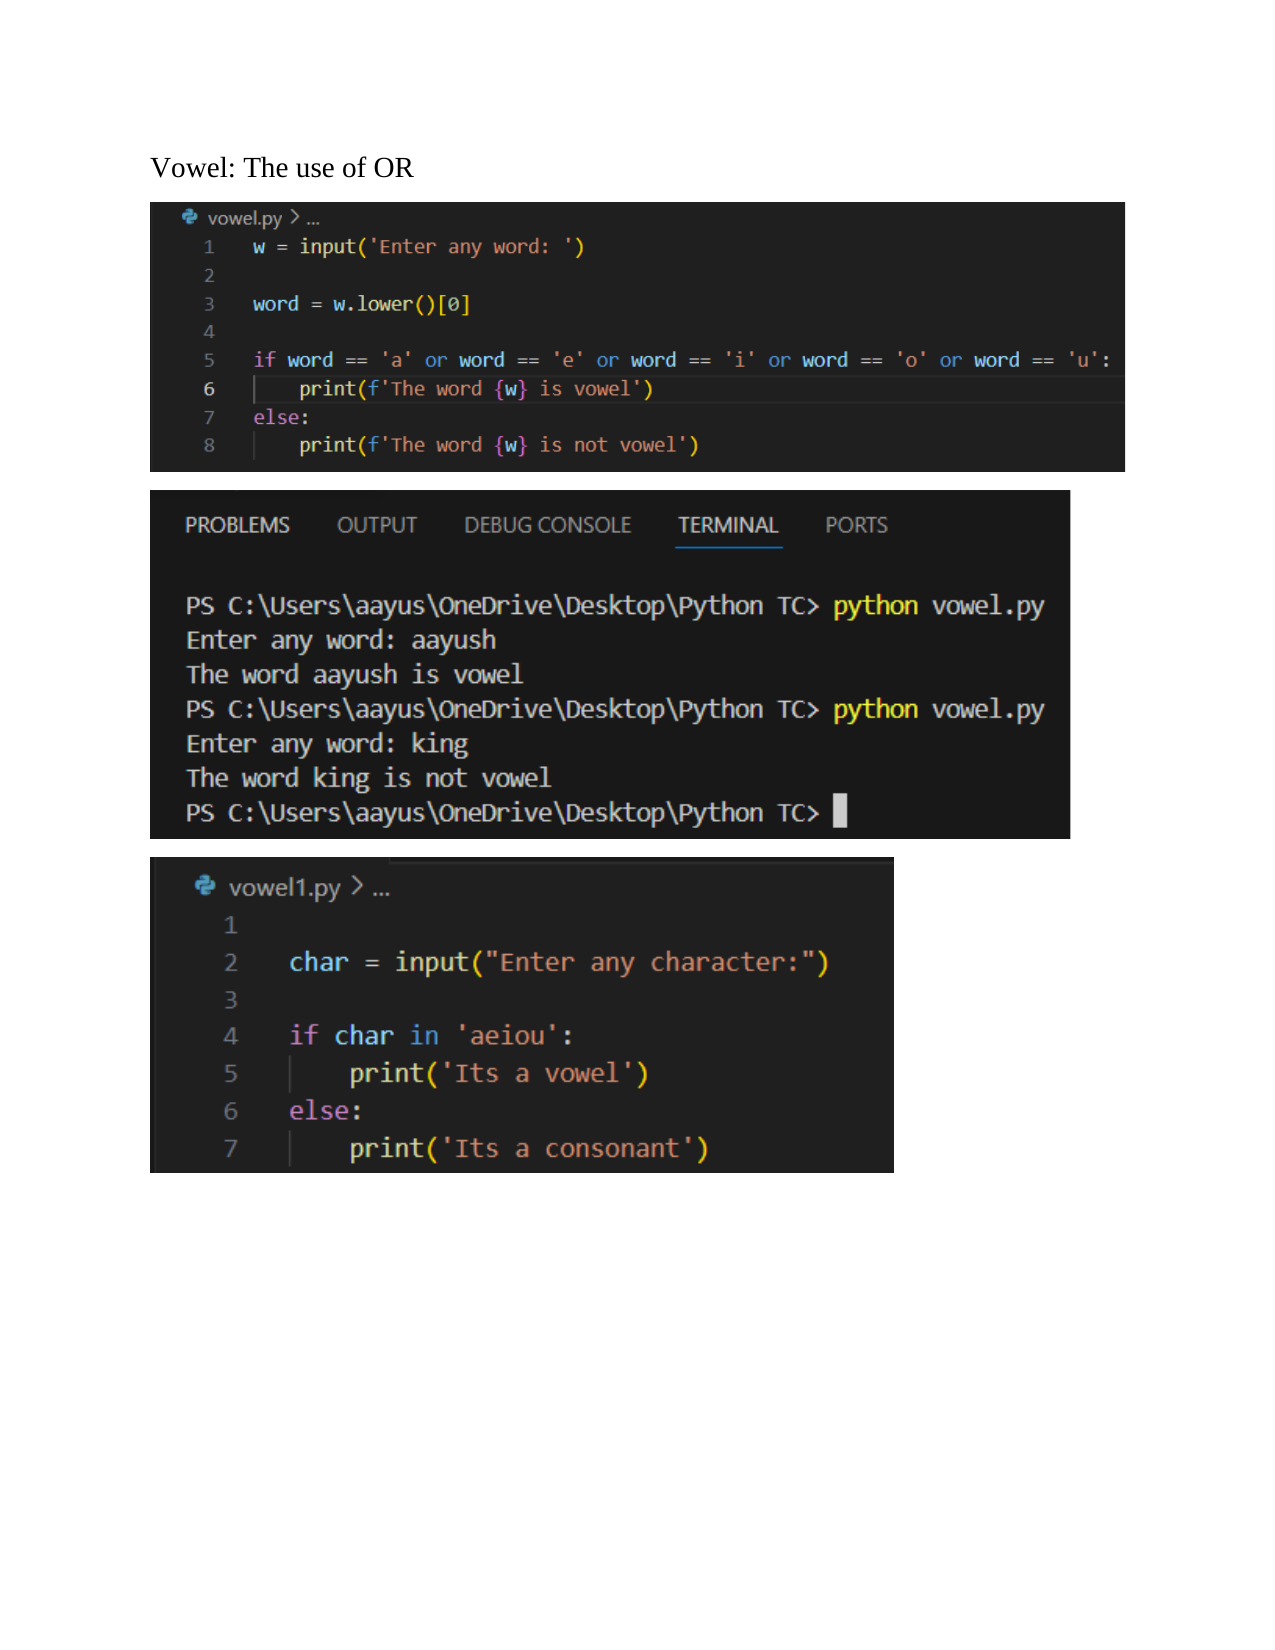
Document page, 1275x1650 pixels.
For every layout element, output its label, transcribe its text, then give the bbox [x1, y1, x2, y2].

picture [150, 490, 1071, 839]
picture [150, 857, 894, 1173]
text Vowel: The use of OR [150, 150, 1125, 183]
picture [150, 202, 1125, 472]
